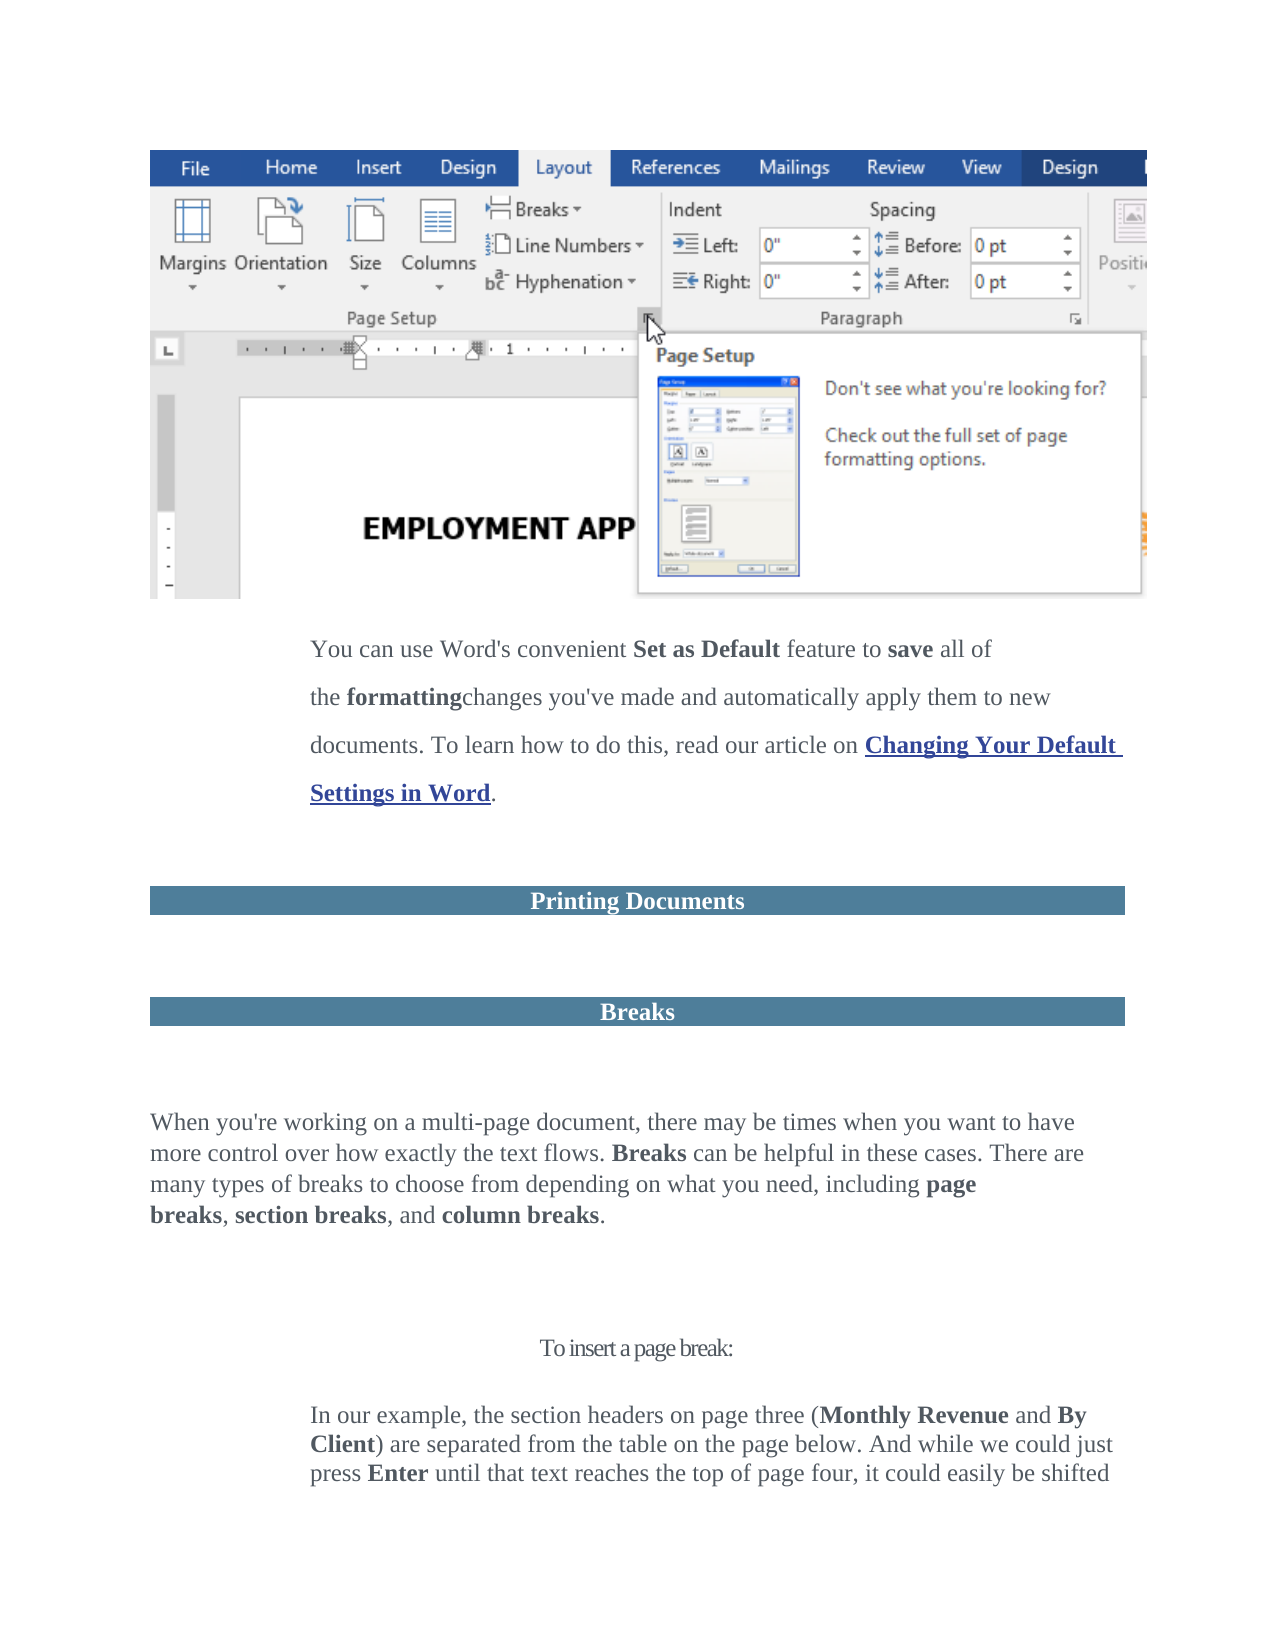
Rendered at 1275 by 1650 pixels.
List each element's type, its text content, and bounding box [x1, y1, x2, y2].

text You can use Word's convenient Set as Default feature to save all of the formattingchanges you've made and automatically apply them to new documents. To learn how to do this, read our article on Changing Your Default Settings in Word. [310, 615, 1125, 807]
picture [150, 150, 1147, 599]
text When you're working on a multi-page document, there may be times when you want to have more control over how exactly the text flows. Breaks can be helpful in these cases. There are many types of breaks to choose from depending on what you need, including page breaks, section breaks, and column breaks. [150, 1107, 1125, 1229]
subtitle Breaks [150, 997, 1125, 1026]
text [310, 1401, 1125, 1487]
subtitle Printing Documents [150, 886, 1125, 915]
subtitle To insert a page break: [150, 1333, 1125, 1362]
